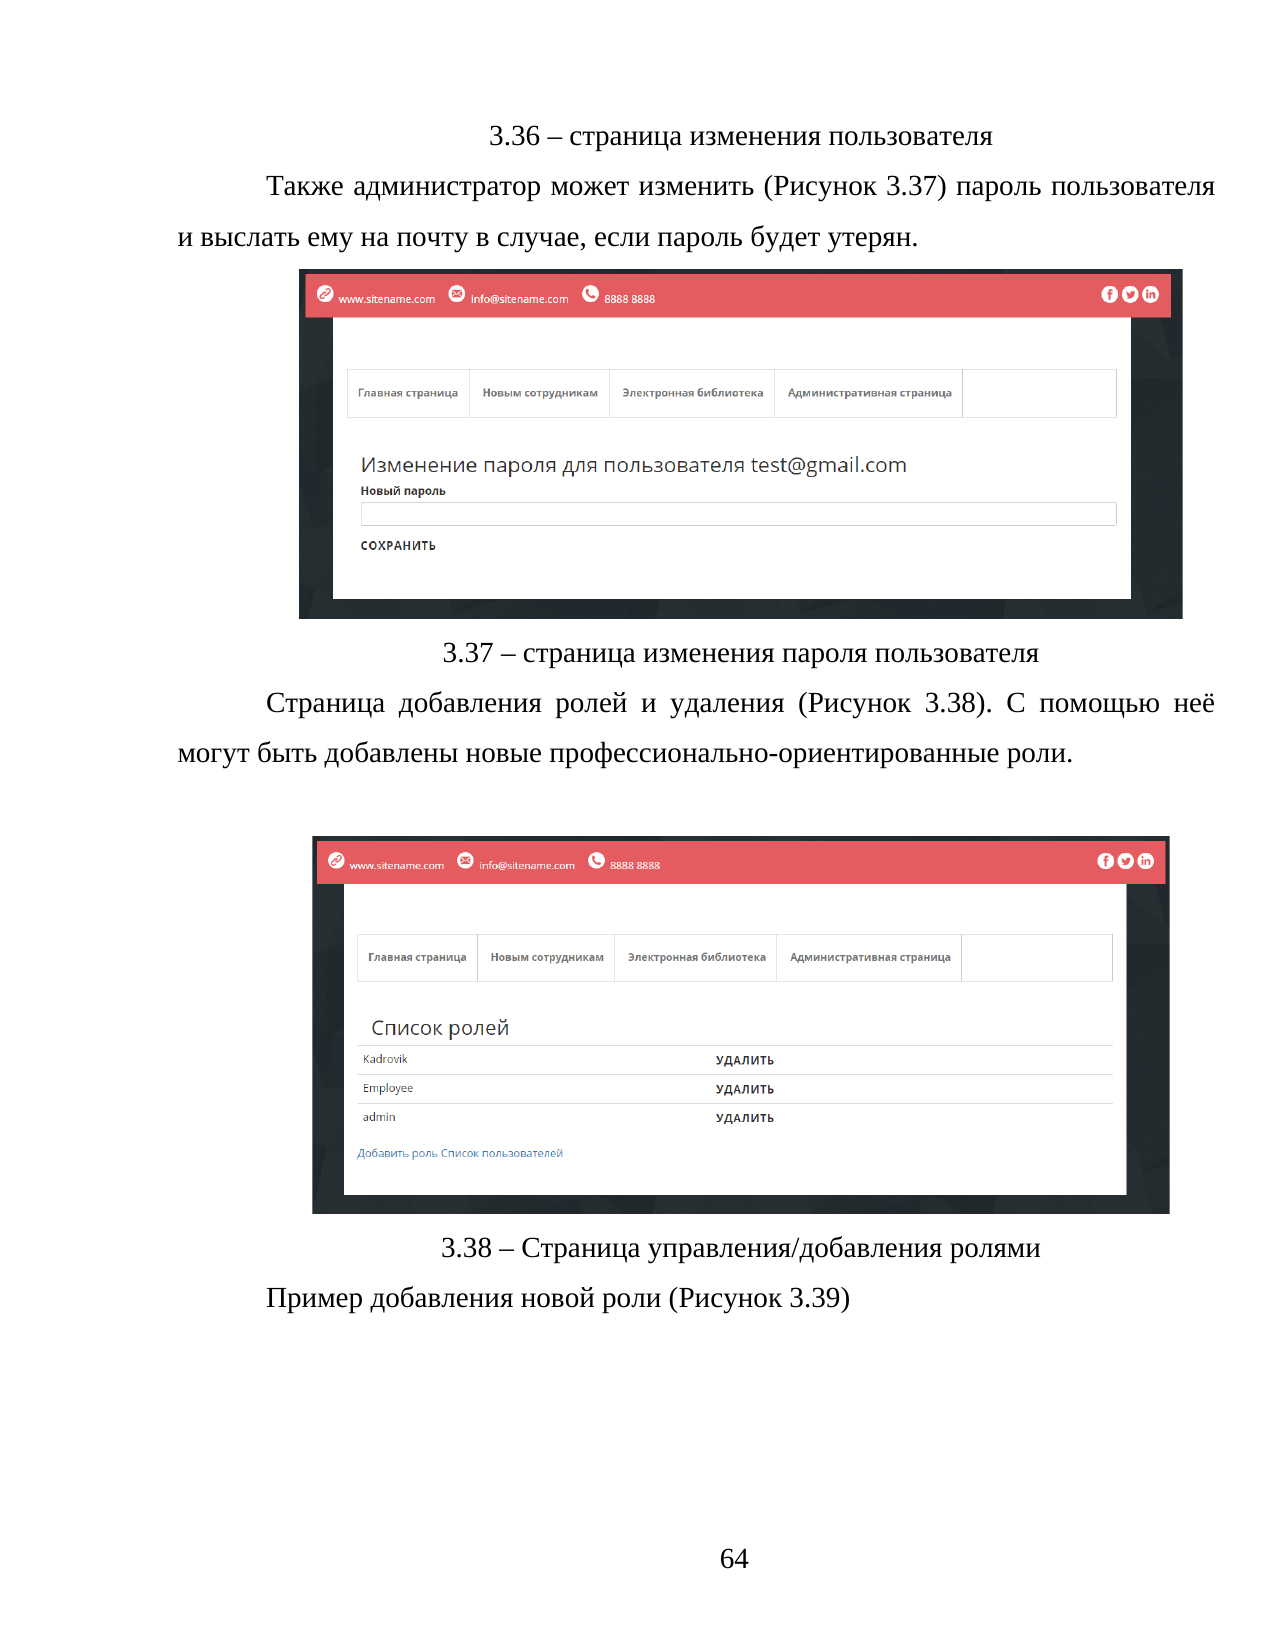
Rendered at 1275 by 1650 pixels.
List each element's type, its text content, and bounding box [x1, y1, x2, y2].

text 3.38 – Страница управления/добавления ролями [177, 1230, 1216, 1264]
picture [299, 269, 1183, 619]
picture [312, 836, 1170, 1214]
text Пример добавления новой роли (Рисунок 3.39) [177, 1280, 1216, 1314]
text 3.36 – страница изменения пользователя [177, 118, 1216, 152]
text Страница добавления ролей и удаления (Рисунок 3.38). С помощью неё могут быть добавлены новые профессионально-ориентированные роли. [177, 685, 1216, 769]
text Также администратор может изменить (Рисунок 3.37) пароль пользователя и выслать ему на почту в случае, если пароль будет утерян. [177, 168, 1216, 252]
text 3.37 – страница изменения пароля пользователя [177, 635, 1216, 668]
